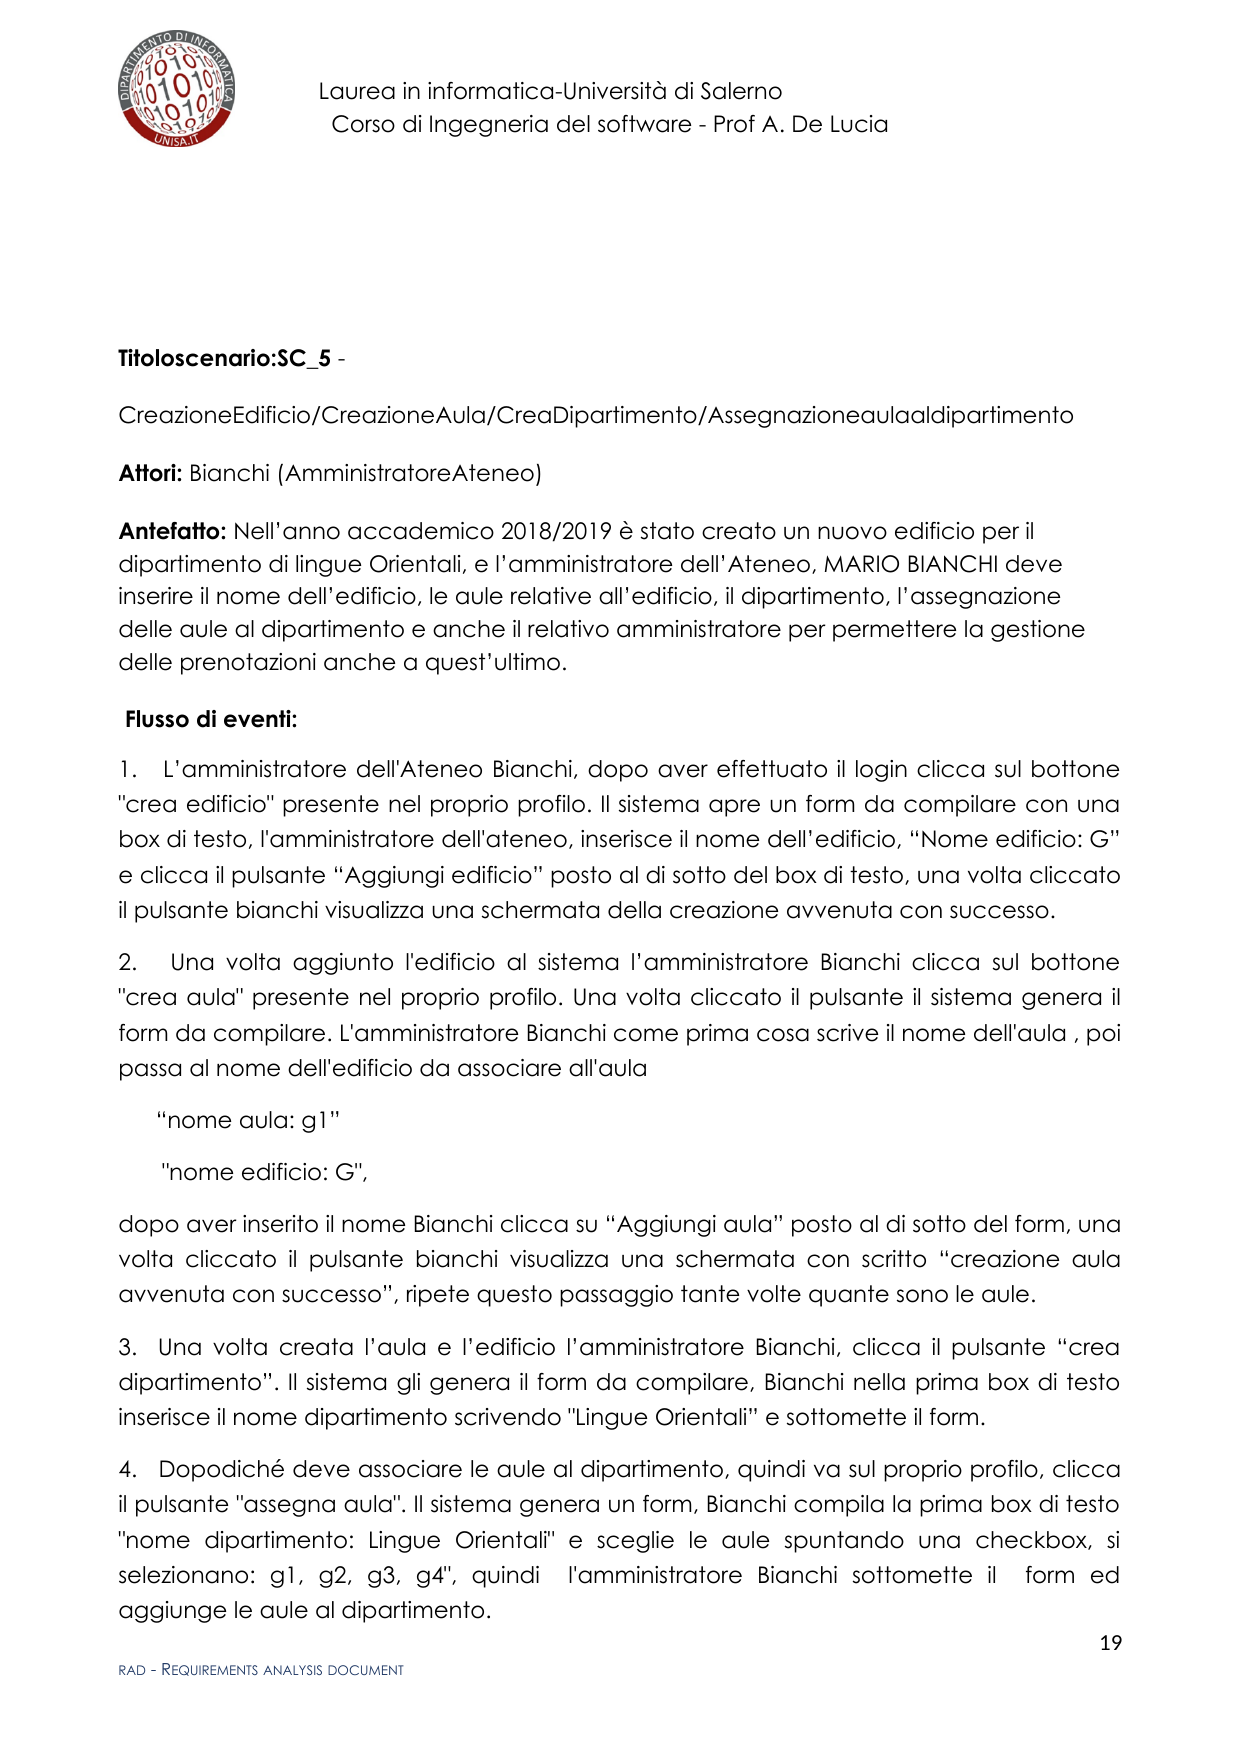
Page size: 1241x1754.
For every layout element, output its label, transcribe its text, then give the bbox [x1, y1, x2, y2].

text Flusso di eventi: [118, 702, 1122, 735]
text dopo aver inserito il nome Bianchi clicca su “Aggiungi aula” posto al di sotto del form, una volta cliccato il pulsante bianchi visualizza una schermata con scritto “creazione aula avvenuta con successo”, ripete questo passaggio tante volte quante sono le aule. [118, 1207, 1122, 1310]
text 4. Dopodiché deve associare le aule al dipartimento, quindi va sul proprio profilo, clicca il pulsante "assegna aula". Il sistema genera un form, Bianchi compila la prima box di testo "nome dipartimento: Lingue Orientali" e sceglie le aule spuntando una checkbox, si selezionano: g1, g2, g3, g4", quindi l'amministratore Bianchi sottomette il form ed aggiunge le aule al dipartimento. [118, 1452, 1122, 1626]
text "nome edificio: G", [156, 1154, 1122, 1187]
text Titoloscenario:SC_5 - [118, 340, 1122, 373]
picture [118, 30, 235, 147]
text 1. L’amministratore dell'Ateneo Bianchi, dopo aver effettuato il login clicca sul bottone "crea edificio" presente nel proprio profilo. Il sistema apre un form da compilare con una box di testo, l'amministratore dell'ateneo, inserisce il nome dell’edificio, “Nome edificio: G” e clicca il pulsante “Aggiungi edificio” posto al di sotto del box di testo, una volta cliccato il pulsante bianchi visualizza una schermata della creazione avvenuta con successo. [118, 751, 1122, 925]
text Antefatto: Nell’anno accademico 2018/2019 è stato creato un nuovo edificio per il dipartimento di lingue Orientali, e l’amministratore dell’Ateneo, MARIO BIANCHI deve inserire il nome dell’edificio, le aule relative all’edificio, il dipartimento, l’assegnazione delle aule al dipartimento e anche il relativo amministratore per permettere la gestione delle prenotazioni anche a quest’ultimo. [118, 513, 1122, 677]
text Attori: Bianchi (AmministratoreAteneo) [118, 456, 1122, 488]
text 3. Una volta creata l’aula e l’edificio l’amministratore Bianchi, clicca il pulsante “crea dipartimento”. Il sistema gli genera il form da compilare, Bianchi nella prima box di testo inserisce il nome dipartimento scrivendo "Lingue Orientali” e sottomette il form. [118, 1329, 1122, 1432]
text CreazioneEdificio/CreazioneAula/CreaDipartimento/Assegnazioneaulaaldipartimento [118, 398, 1122, 431]
text 2. Una volta aggiunto l'edificio al sistema l’amministratore Bianchi clicca sul bottone "crea aula" presente nel proprio profilo. Una volta cliccato il pulsante il sistema genera il form da compilare. L'amministratore Bianchi come prima cosa scrive il nome dell'aula , poi passa al nome dell'edificio da associare all'aula [118, 945, 1122, 1083]
text “nome aula: g1” [156, 1103, 1122, 1135]
